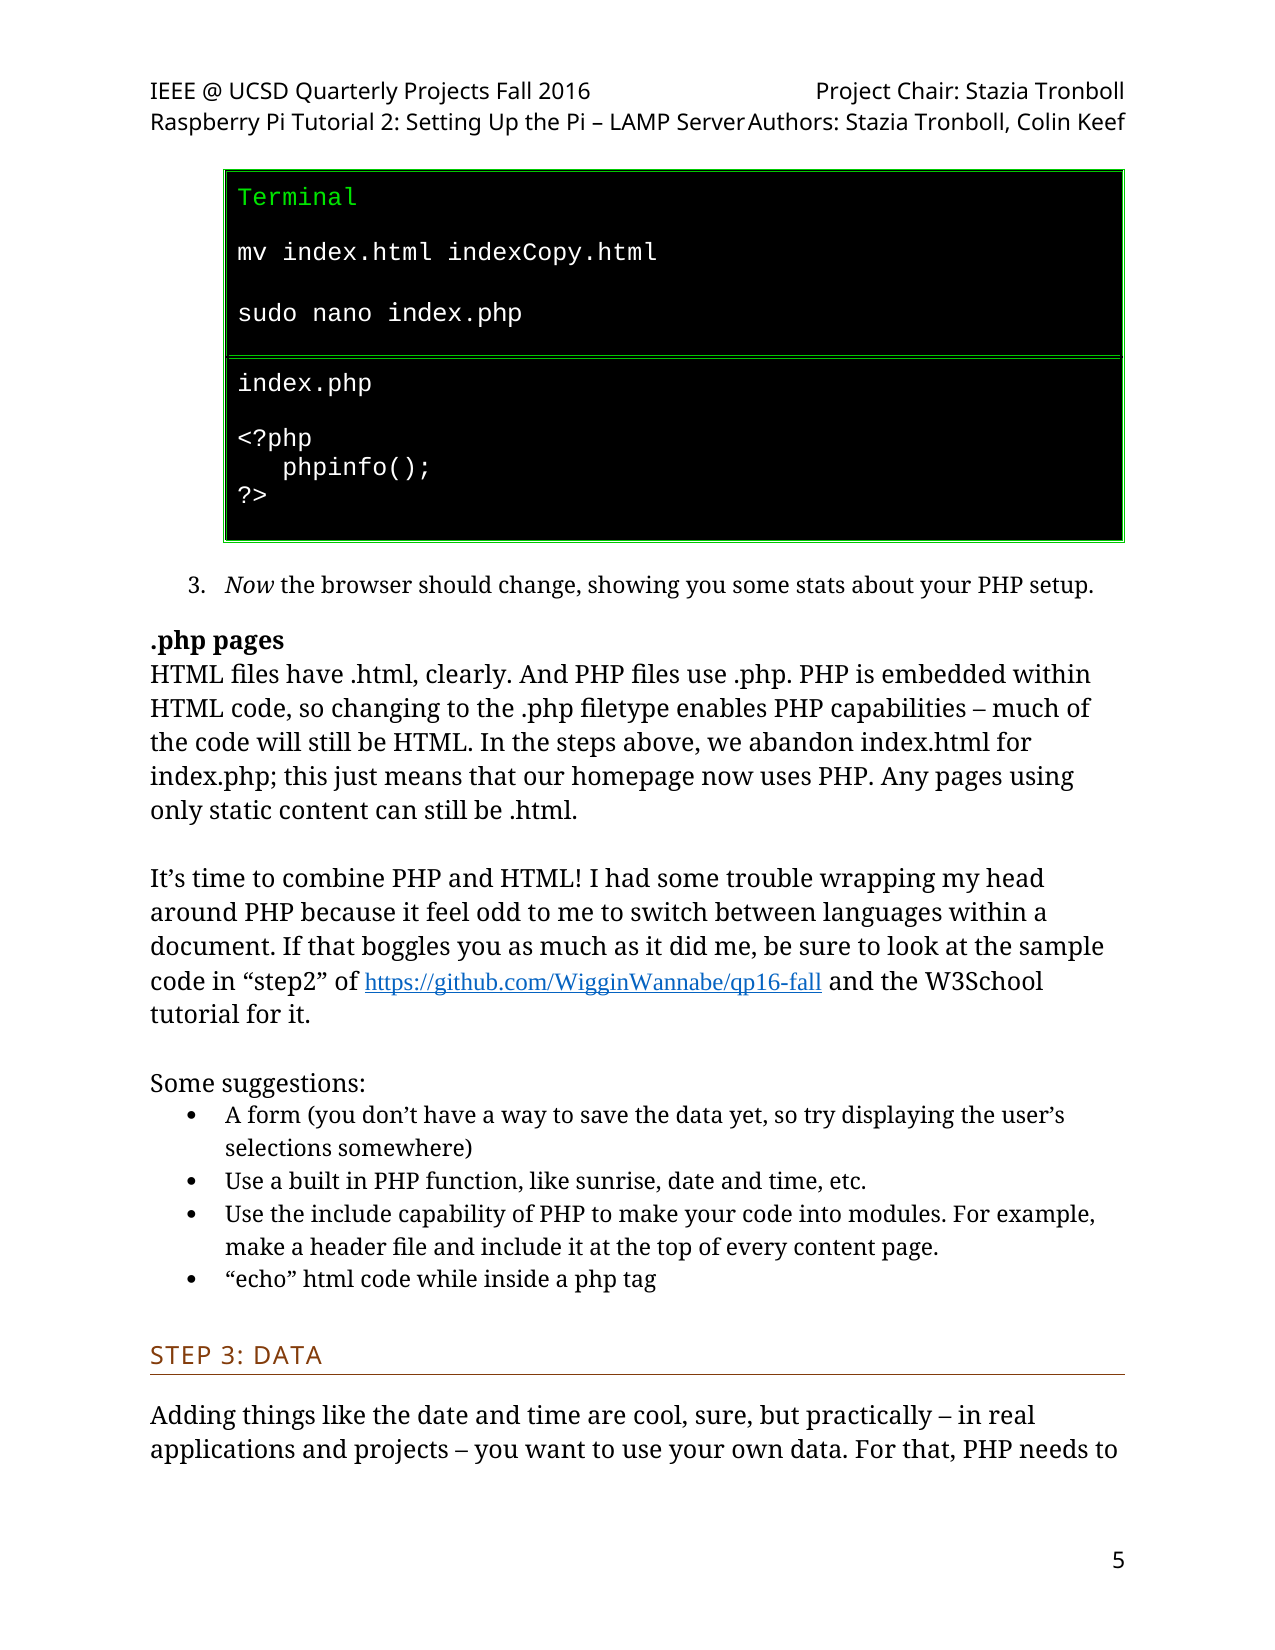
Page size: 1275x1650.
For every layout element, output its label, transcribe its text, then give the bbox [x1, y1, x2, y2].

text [150, 1398, 1125, 1466]
text HTML files have .html, clearly. And PHP files use .php. PHP is embedded within HTML code, so changing to the .php filetype enables PHP capabilities – much of the code will still be HTML. In the steps above, we abandon index.html for index.php; this just means that our homepage now uses PHP. Any pages using only static content can still be .html. [150, 657, 1125, 827]
text Some suggestions: [150, 1065, 1125, 1099]
subtitle Step 3: Data [150, 1338, 1125, 1374]
text .php pages [150, 622, 1125, 657]
list Now the browser should change, showing you some stats about your PHP setup. [187, 569, 1125, 600]
table_cell index.php <?php phpinfo(); ?> [225, 355, 1123, 540]
table_header Terminal mv index.html indexCopy.html sudo nano index.php [227, 172, 1122, 355]
list A form (you don’t have a way to save the data yet, so try displaying the user’s selections somewhere) [187, 1099, 1125, 1163]
list Use a built in PHP function, like sunrise, date and time, etc. [187, 1165, 1125, 1196]
list Use the include capability of PHP to make your code into modules. For example, make a header file and include it at the top of every content page. [187, 1198, 1125, 1262]
list “echo” html code while inside a php tag [187, 1263, 1125, 1295]
text It’s time to combine PHP and HTML! I had some trouble wrapping my head around PHP because it feel odd to me to switch between languages within a document. If that boggles you as much as it did me, be sure to look at the sample code in “step2” of https://github.com/WigginWannabe/qp16-fall and the W3School tutorial for it. [150, 861, 1125, 1031]
